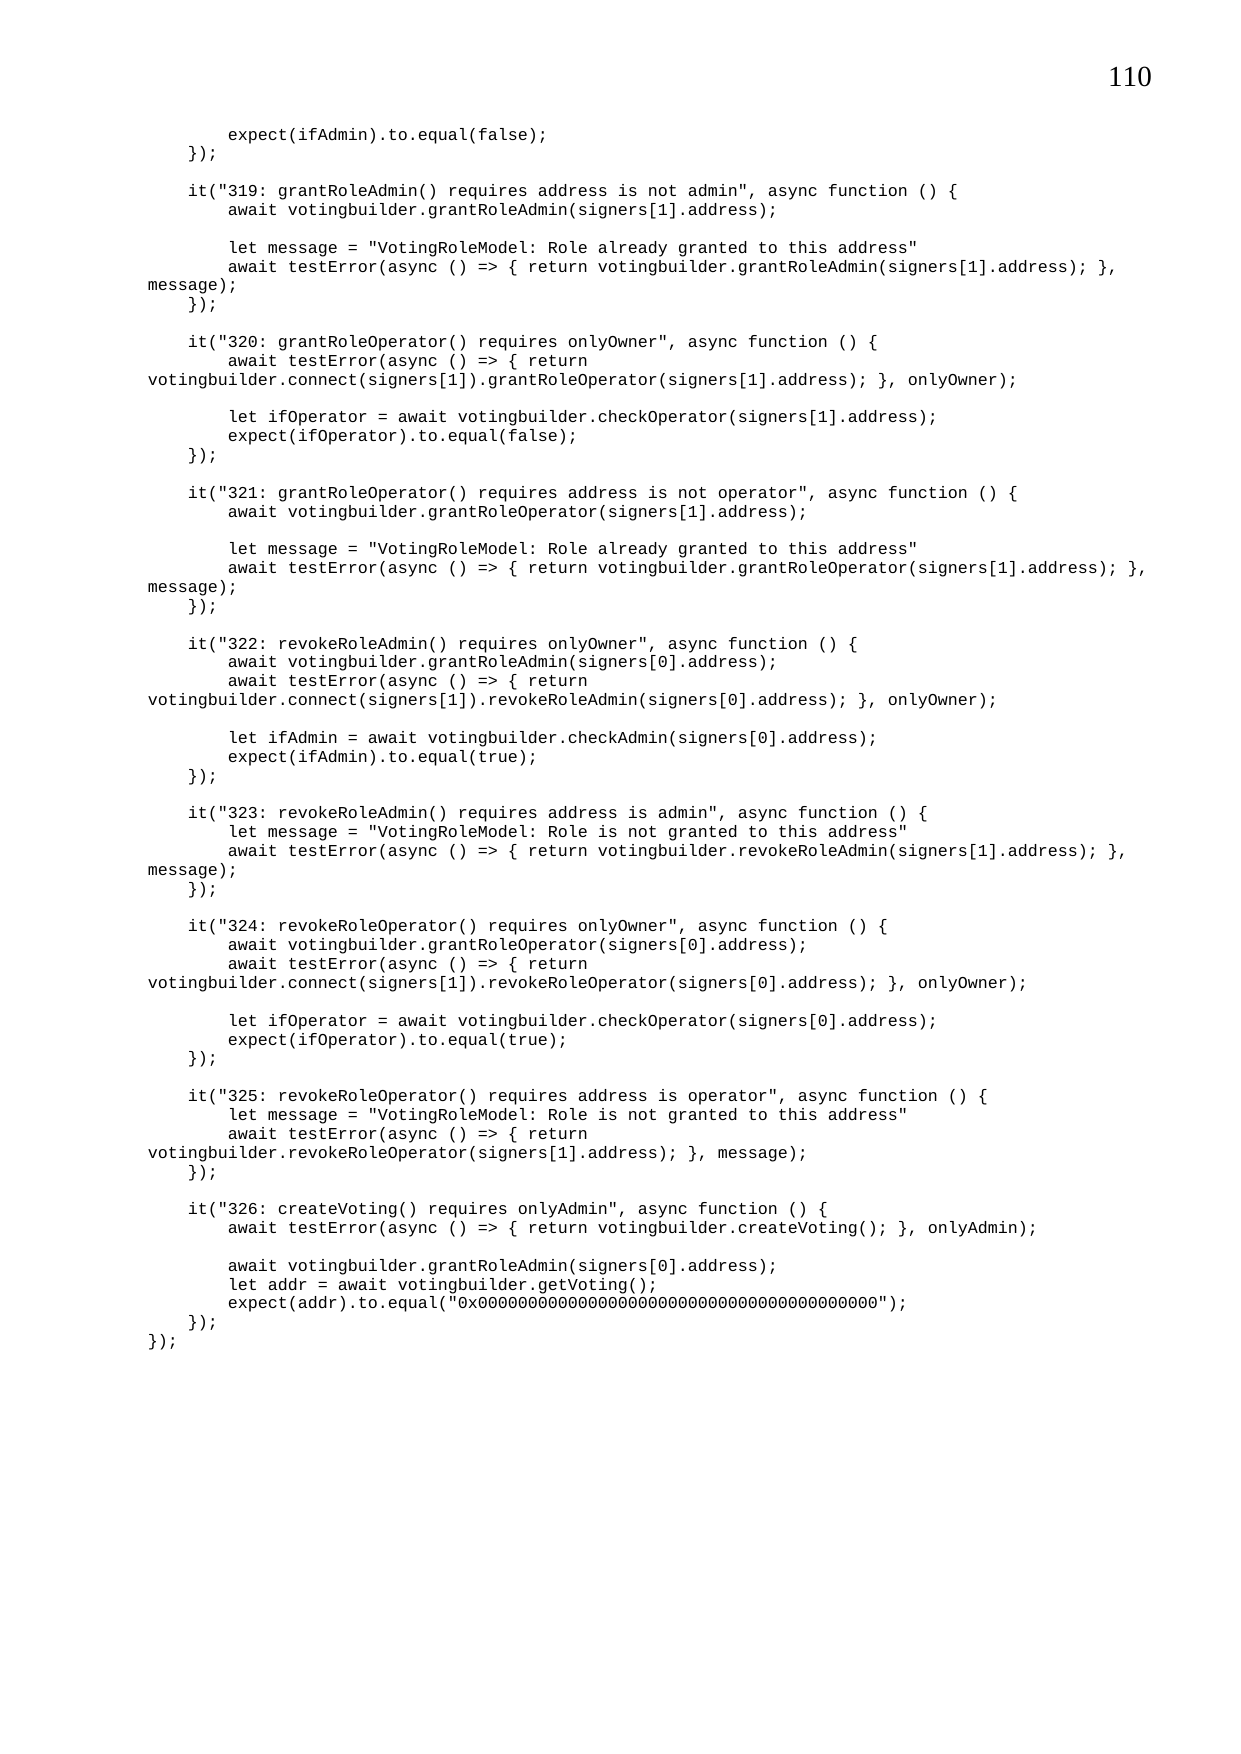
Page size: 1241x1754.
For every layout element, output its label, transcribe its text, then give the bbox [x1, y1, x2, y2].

list let addr = await votingbuilder.getVoting(); [148, 1276, 1152, 1295]
list it("326: createVoting() requires onlyAdmin", async function () { [148, 1201, 1152, 1220]
list it("319: grantRoleAdmin() requires address is not admin", async function () { [148, 183, 1152, 202]
list }); [148, 1050, 1152, 1069]
list await votingbuilder.grantRoleOperator(signers[1].address); [148, 503, 1152, 522]
list it("325: revokeRoleOperator() requires address is operator", async function () { [148, 1088, 1152, 1107]
list let message = "VotingRoleModel: Role is not granted to this address" [148, 1107, 1152, 1125]
list await votingbuilder.grantRoleOperator(signers[0].address); [148, 937, 1152, 956]
list let message = "VotingRoleModel: Role already granted to this address" [148, 541, 1152, 560]
list }); [148, 1314, 1152, 1333]
list await votingbuilder.grantRoleAdmin(signers[0].address); [148, 654, 1152, 673]
list let message = "VotingRoleModel: Role is not granted to this address" [148, 824, 1152, 843]
list await testError(async () => { return votingbuilder.createVoting(); }, onlyAdmin); [148, 1220, 1152, 1238]
list }); [148, 597, 1152, 616]
list await votingbuilder.grantRoleAdmin(signers[0].address); [148, 1257, 1152, 1276]
list await testError(async () => { return votingbuilder.revokeRoleOperator(signers[1].address); }, message); [148, 1125, 1152, 1163]
list it("324: revokeRoleOperator() requires onlyOwner", async function () { [148, 918, 1152, 937]
list }); [148, 880, 1152, 899]
list it("320: grantRoleOperator() requires onlyOwner", async function () { [148, 333, 1152, 352]
list expect(ifOperator).to.equal(true); [148, 1031, 1152, 1050]
list expect(addr).to.equal("0x0000000000000000000000000000000000000000"); [148, 1295, 1152, 1314]
list expect(ifAdmin).to.equal(false); [148, 126, 1152, 145]
list }); [148, 296, 1152, 315]
list it("322: revokeRoleAdmin() requires onlyOwner", async function () { [148, 635, 1152, 654]
list }); [148, 1163, 1152, 1182]
list await testError(async () => { return votingbuilder.connect(signers[1]).revokeRoleAdmin(signers[0].address); }, onlyOwner); [148, 673, 1152, 711]
list await testError(async () => { return votingbuilder.grantRoleAdmin(signers[1].address); }, message); [148, 258, 1152, 296]
list let ifOperator = await votingbuilder.checkOperator(signers[0].address); [148, 1012, 1152, 1031]
list let ifAdmin = await votingbuilder.checkAdmin(signers[0].address); [148, 729, 1152, 748]
list await testError(async () => { return votingbuilder.connect(signers[1]).revokeRoleOperator(signers[0].address); }, onlyOwner); [148, 956, 1152, 993]
list await testError(async () => { return votingbuilder.revokeRoleAdmin(signers[1].address); }, message); [148, 843, 1152, 880]
list expect(ifOperator).to.equal(false); [148, 428, 1152, 447]
list let ifOperator = await votingbuilder.checkOperator(signers[1].address); [148, 409, 1152, 428]
list }); [148, 447, 1152, 466]
list await testError(async () => { return votingbuilder.connect(signers[1]).grantRoleOperator(signers[1].address); }, onlyOwner); [148, 352, 1152, 390]
list let message = "VotingRoleModel: Role already granted to this address" [148, 239, 1152, 258]
list }); [148, 145, 1152, 164]
list expect(ifAdmin).to.equal(true); [148, 748, 1152, 767]
list it("323: revokeRoleAdmin() requires address is admin", async function () { [148, 805, 1152, 824]
list await votingbuilder.grantRoleAdmin(signers[1].address); [148, 202, 1152, 220]
list it("321: grantRoleOperator() requires address is not operator", async function () { [148, 484, 1152, 503]
list }); [148, 1333, 1152, 1352]
list }); [148, 767, 1152, 786]
list await testError(async () => { return votingbuilder.grantRoleOperator(signers[1].address); }, message); [148, 560, 1152, 597]
